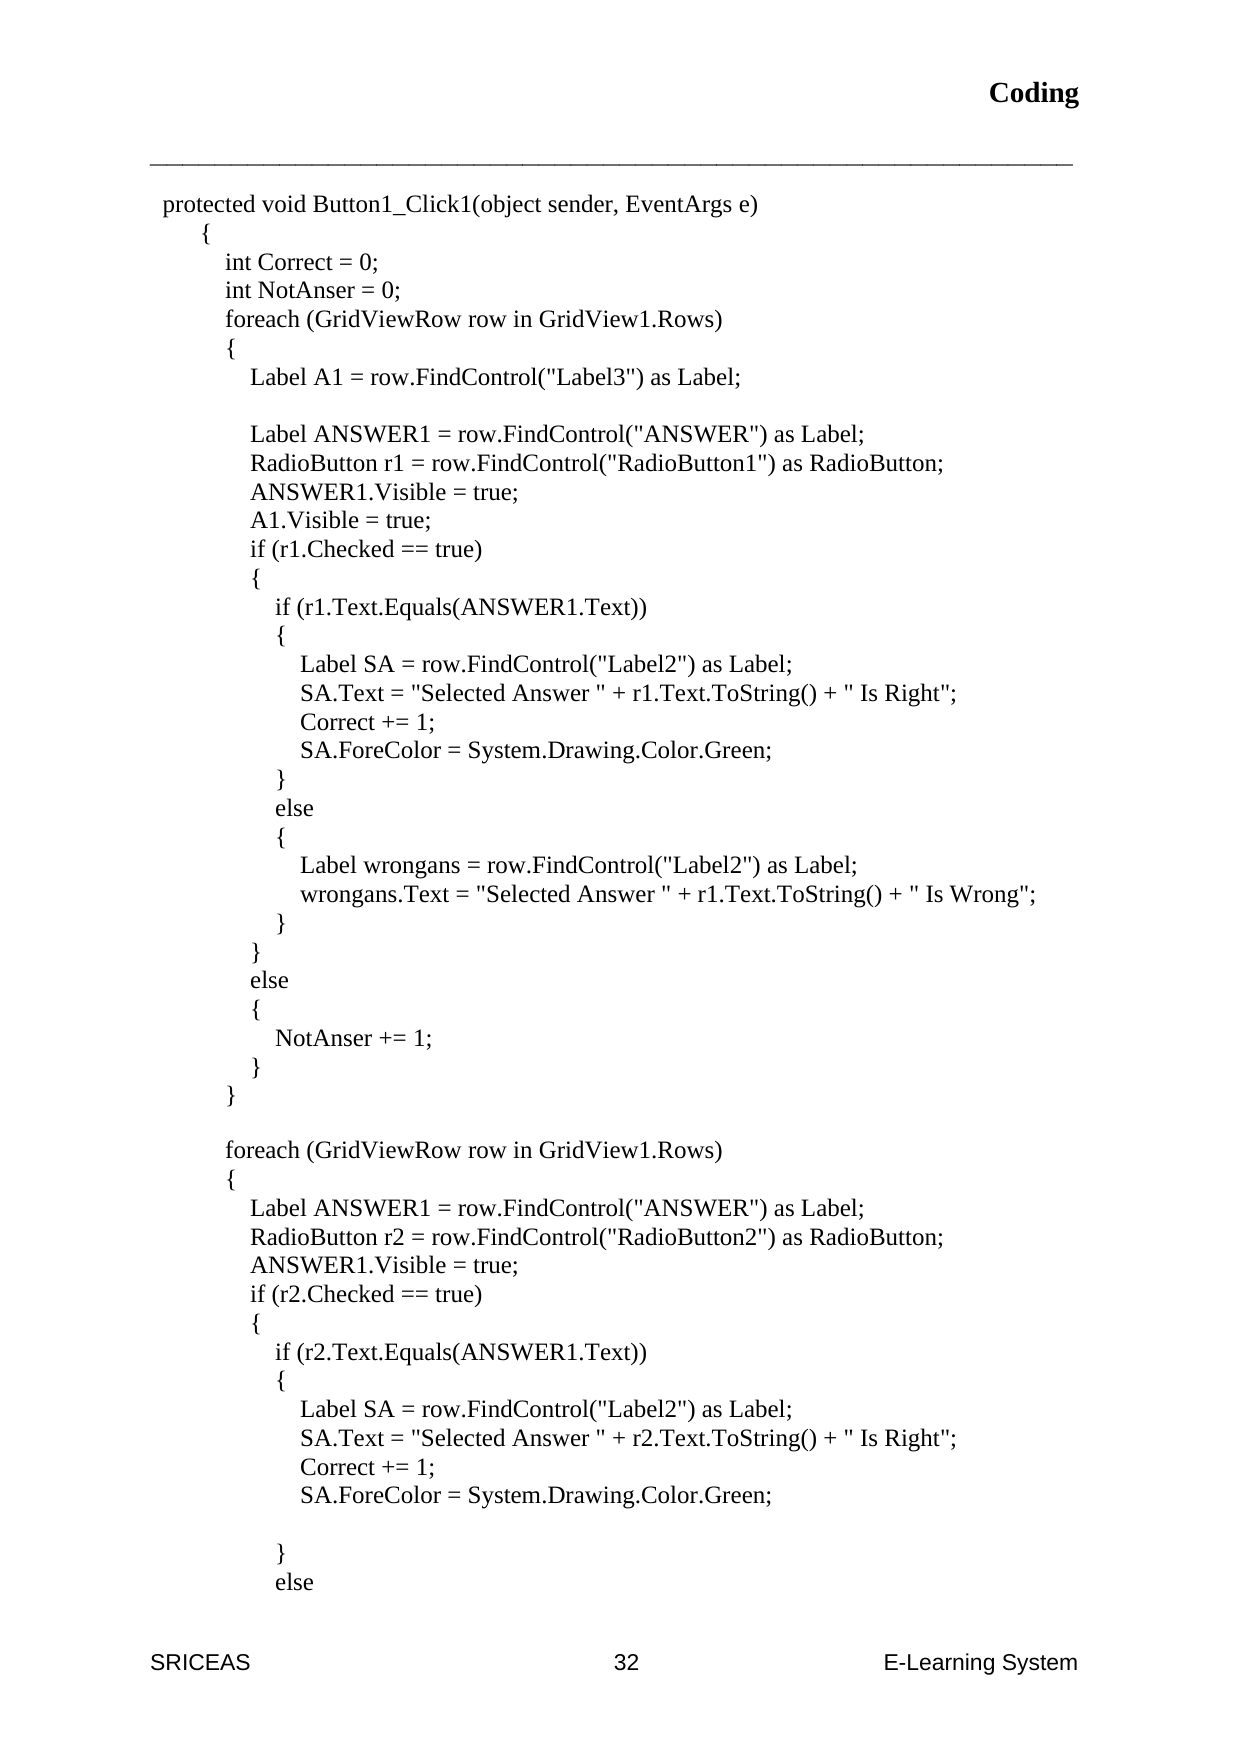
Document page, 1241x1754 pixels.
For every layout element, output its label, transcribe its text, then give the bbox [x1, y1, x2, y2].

text Label SA = row.FindControl("Label2") as Label; [150, 1394, 1090, 1423]
text ANSWER1.Visible = true; [150, 1251, 1090, 1279]
text Correct += 1; [150, 707, 1090, 736]
text Correct += 1; [150, 1452, 1090, 1481]
text Label wrongans = row.FindControl("Label2") as Label; [150, 851, 1090, 879]
text wrongans.Text = "Selected Answer " + r1.Text.ToString() + " Is Wrong"; [150, 879, 1090, 908]
text { [150, 822, 1090, 851]
text { [150, 1308, 1090, 1337]
text { [150, 333, 1090, 362]
text Label A1 = row.FindControl("Label3") as Label; [150, 362, 1090, 391]
text else [150, 1567, 1090, 1596]
text NotAnser += 1; [150, 1023, 1090, 1052]
text A1.Visible = true; [150, 506, 1090, 534]
text } [150, 1052, 1090, 1081]
text Label SA = row.FindControl("Label2") as Label; [150, 649, 1090, 678]
text SA.ForeColor = System.Drawing.Color.Green; [150, 736, 1090, 764]
text { [150, 563, 1090, 592]
text { [150, 1366, 1090, 1394]
text RadioButton r1 = row.FindControl("RadioButton1") as RadioButton; [150, 448, 1090, 477]
text Label ANSWER1 = row.FindControl("ANSWER") as Label; [150, 419, 1090, 448]
text if (r1.Checked == true) [150, 534, 1090, 563]
text if (r2.Checked == true) [150, 1279, 1090, 1308]
text } [150, 1538, 1090, 1567]
text foreach (GridViewRow row in GridView1.Rows) [150, 1136, 1090, 1164]
text SA.Text = "Selected Answer " + r2.Text.ToString() + " Is Right"; [150, 1423, 1090, 1452]
text Label ANSWER1 = row.FindControl("ANSWER") as Label; [150, 1193, 1090, 1222]
text else [150, 966, 1090, 994]
text ANSWER1.Visible = true; [150, 477, 1090, 506]
text { [150, 621, 1090, 649]
text int Correct = 0; [150, 247, 1090, 276]
text } [150, 908, 1090, 937]
text protected void Button1_Click1(object sender, EventArgs e) [150, 189, 1090, 218]
text RadioButton r2 = row.FindControl("RadioButton2") as RadioButton; [150, 1222, 1090, 1251]
text SA.Text = "Selected Answer " + r1.Text.ToString() + " Is Right"; [150, 678, 1090, 707]
text } [150, 1081, 1090, 1109]
text else [150, 793, 1090, 822]
text } [150, 937, 1090, 966]
text } [150, 764, 1090, 793]
text { [150, 218, 1090, 247]
text if (r1.Text.Equals(ANSWER1.Text)) [150, 592, 1090, 621]
text { [150, 1164, 1090, 1193]
text int NotAnser = 0; [150, 276, 1090, 304]
text SA.ForeColor = System.Drawing.Color.Green; [150, 1481, 1090, 1509]
text if (r2.Text.Equals(ANSWER1.Text)) [150, 1337, 1090, 1366]
text { [150, 994, 1090, 1023]
text foreach (GridViewRow row in GridView1.Rows) [150, 304, 1090, 333]
